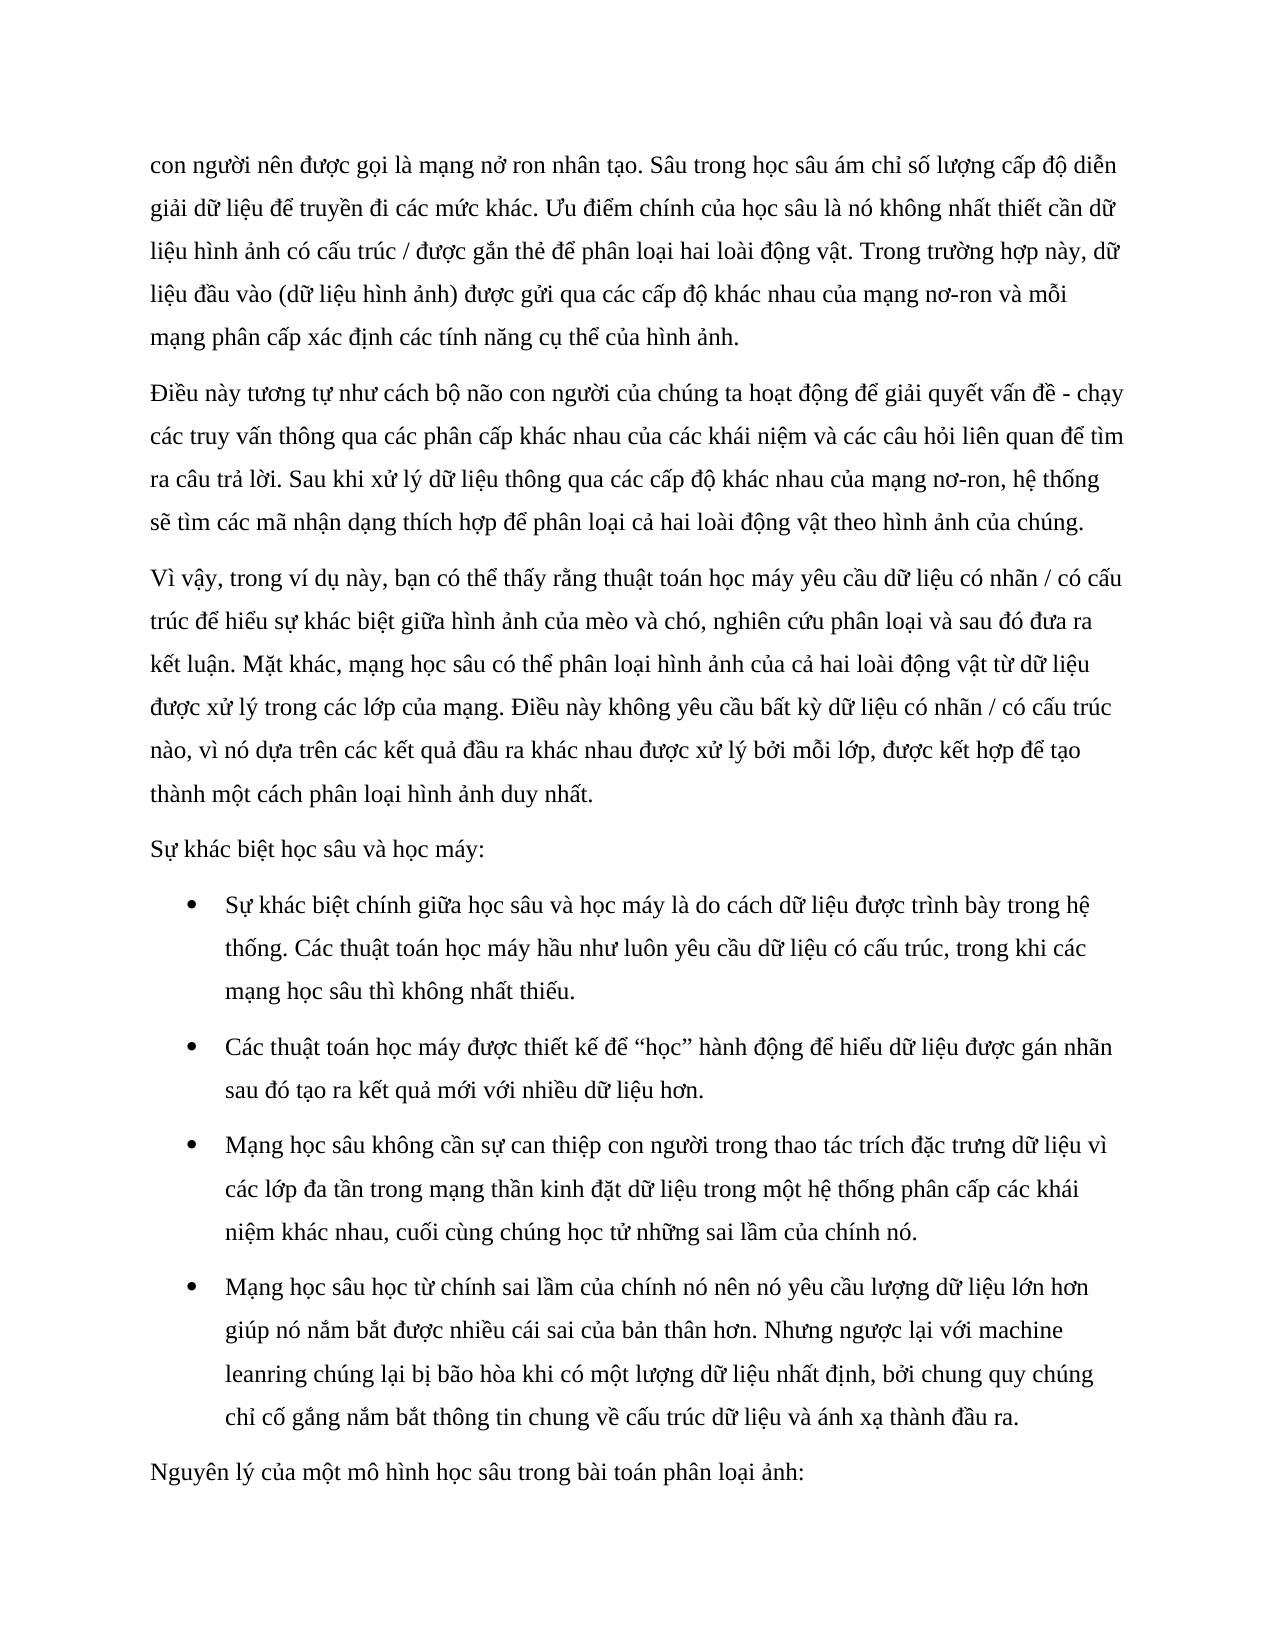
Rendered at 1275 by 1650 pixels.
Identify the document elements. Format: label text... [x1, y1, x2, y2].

text Vì vậy, trong ví dụ này, bạn có thể thấy rằng thuật toán học máy yêu cầu dữ liệu có nhãn / có cấu trúc để hiểu sự khác biệt giữa hình ảnh của mèo và chó, nghiên cứu phân loại và sau đó đưa ra kết luận. Mặt khác, mạng học sâu có thể phân loại hình ảnh của cả hai loài động vật từ dữ liệu được xử lý trong các lớp của mạng. Điều này không yêu cầu bất kỳ dữ liệu có nhãn / có cấu trúc nào, vì nó dựa trên các kết quả đầu ra khác nhau được xử lý bởi mỗi lớp, được kết hợp để tạo thành một cách phân loại hình ảnh duy nhất. [150, 563, 1125, 807]
text Điều này tương tự như cách bộ não con người của chúng ta hoạt động để giải quyết vấn đề - chạy các truy vấn thông qua các phân cấp khác nhau của các khái niệm và các câu hỏi liên quan để tìm ra câu trả lời. Sau khi xử lý dữ liệu thông qua các cấp độ khác nhau của mạng nơ-ron, hệ thống sẽ tìm các mã nhận dạng thích hợp để phân loại cả hai loài động vật theo hình ảnh của chúng. [150, 378, 1125, 536]
list Mạng học sâu không cần sự can thiệp con người trong thao tác trích đặc trưng dữ liệu vì các lớp đa tần trong mạng thần kinh đặt dữ liệu trong một hệ thống phân cấp các khái niệm khác nhau, cuối cùng chúng học tử những sai lầm của chính nó. [187, 1131, 1125, 1246]
list Các thuật toán học máy được thiết kế để “học” hành động để hiểu dữ liệu được gán nhãn sau đó tạo ra kết quả mới với nhiều dữ liệu hơn. [187, 1032, 1125, 1104]
text Nguyên lý của một mô hình học sâu trong bài toán phân loại ảnh: [150, 1457, 1125, 1486]
list Mạng học sâu học từ chính sai lầm của chính nó nên nó yêu cầu lượng dữ liệu lớn hơn giúp nó nắm bắt được nhiều cái sai của bản thân hơn. Nhưng ngược lại với machine leanring chúng lại bị bão hòa khi có một lượng dữ liệu nhất định, bởi chung quy chúng chỉ cố gắng nắm bắt thông tin chung về cấu trúc dữ liệu và ánh xạ thành đầu ra. [187, 1272, 1125, 1431]
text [150, 150, 1125, 351]
text Sự khác biệt học sâu và học máy: [150, 834, 1125, 863]
list Sự khác biệt chính giữa học sâu và học máy là do cách dữ liệu được trình bày trong hệ thống. Các thuật toán học máy hầu như luôn yêu cầu dữ liệu có cấu trúc, trong khi các mạng học sâu thì không nhất thiếu. [187, 890, 1125, 1005]
